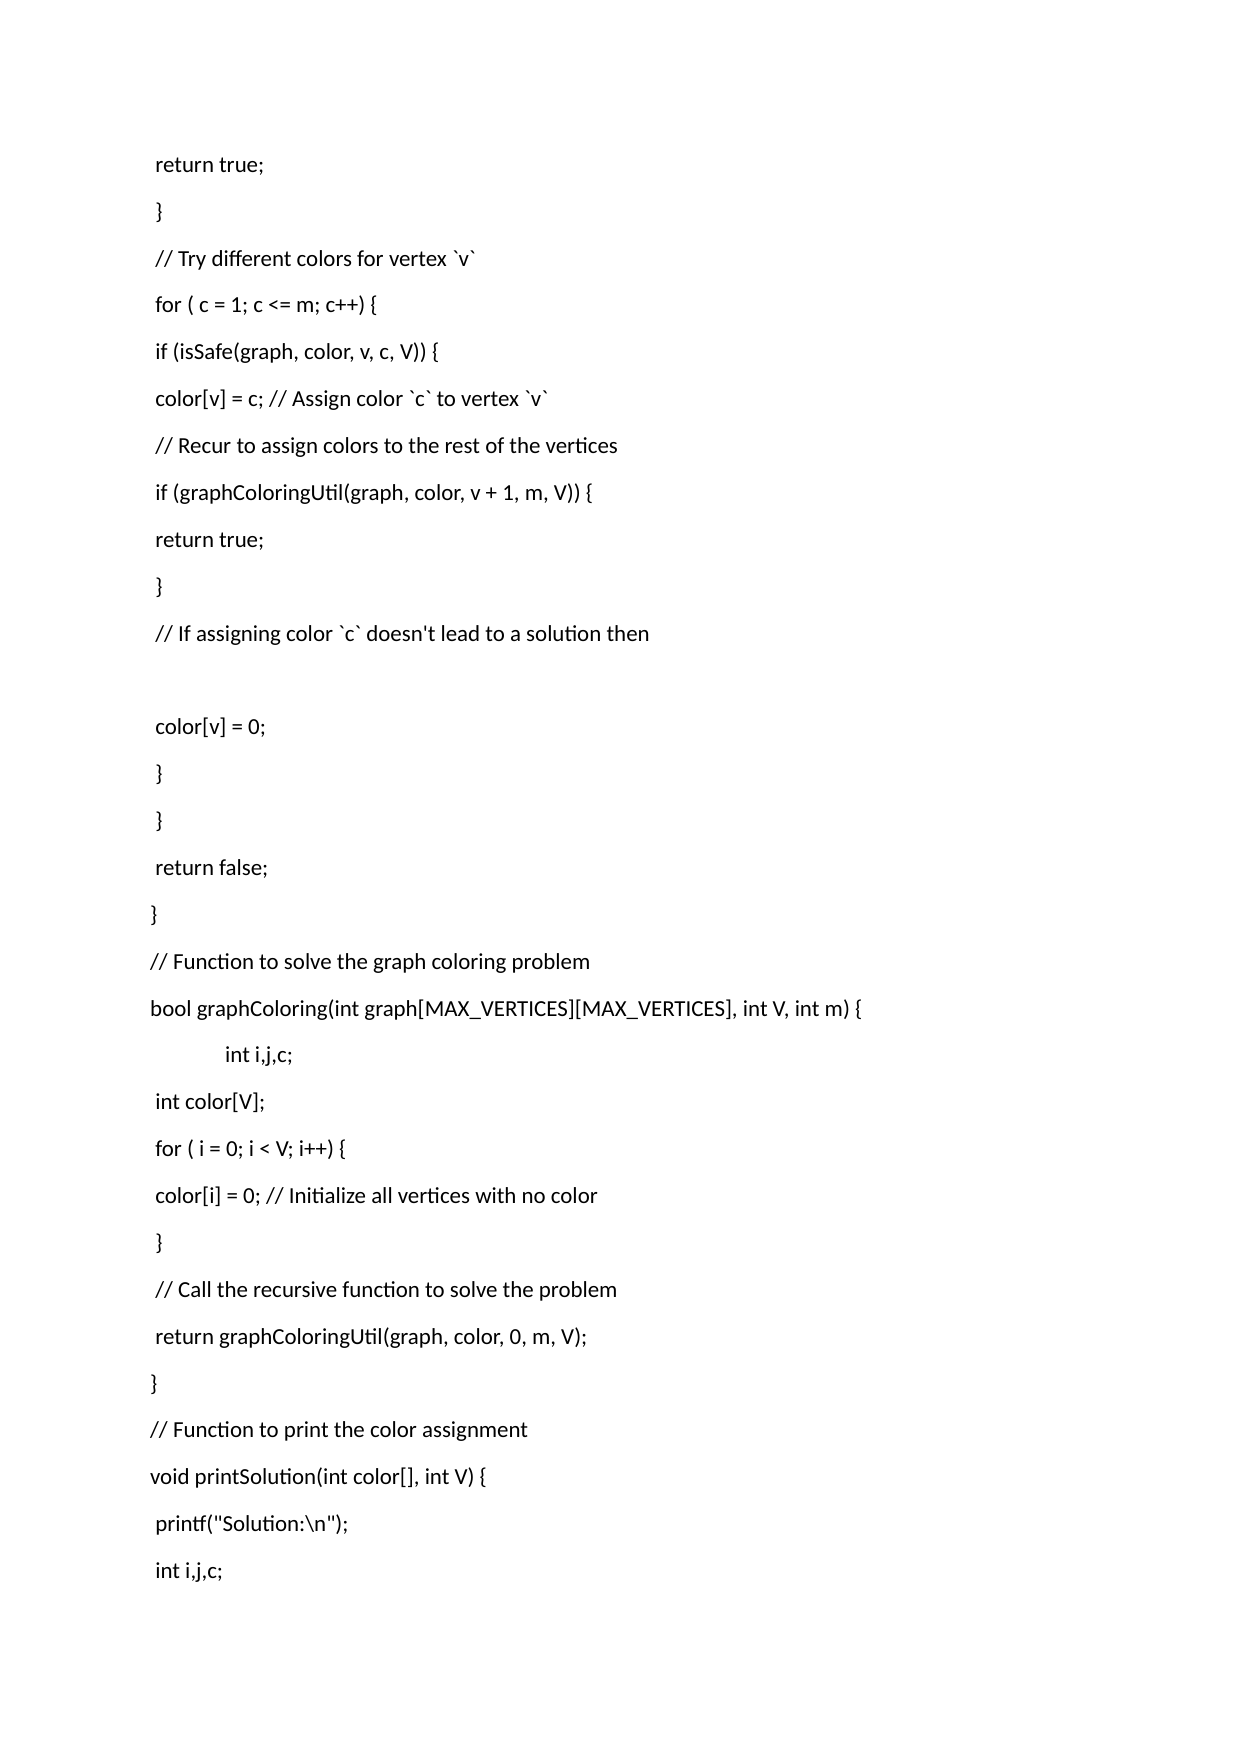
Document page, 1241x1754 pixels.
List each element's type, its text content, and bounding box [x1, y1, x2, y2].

text // Try different colors for vertex `v` [150, 244, 1090, 272]
text } [150, 1228, 1090, 1256]
text bool graphColoring(int graph[MAX_VERTICES][MAX_VERTICES], int V, int m) { [150, 994, 1090, 1022]
text return true; [150, 525, 1090, 553]
text color[v] = c; // Assign color `c` to vertex `v` [150, 384, 1090, 412]
text printf("Solution:\n"); [150, 1509, 1090, 1537]
text } [150, 1369, 1090, 1397]
text if (graphColoringUtil(graph, color, v + 1, m, V)) { [150, 478, 1090, 506]
text for ( i = 0; i < V; i++) { [150, 1134, 1090, 1162]
text int color[V]; [150, 1087, 1090, 1116]
text // Recur to assign colors to the rest of the vertices [150, 431, 1090, 459]
text // Function to solve the graph coloring problem [150, 947, 1090, 975]
text } [150, 806, 1090, 834]
text void printSolution(int color[], int V) { [150, 1462, 1090, 1491]
text return true; [150, 150, 1090, 178]
text int i,j,c; [150, 1041, 1090, 1069]
text int i,j,c; [150, 1556, 1090, 1584]
text color[i] = 0; // Initialize all vertices with no color [150, 1181, 1090, 1209]
text // Function to print the color assignment [150, 1416, 1090, 1444]
text return false; [150, 853, 1090, 881]
text // If assigning color `c` doesn't lead to a solution then [150, 619, 1090, 647]
text } [150, 900, 1090, 928]
text // Call the recursive function to solve the problem [150, 1275, 1090, 1303]
text } [150, 197, 1090, 225]
text } [150, 572, 1090, 600]
text if (isSafe(graph, color, v, c, V)) { [150, 337, 1090, 366]
text color[v] = 0; [150, 712, 1090, 741]
text for ( c = 1; c <= m; c++) { [150, 291, 1090, 319]
text } [150, 759, 1090, 787]
text return graphColoringUtil(graph, color, 0, m, V); [150, 1322, 1090, 1350]
